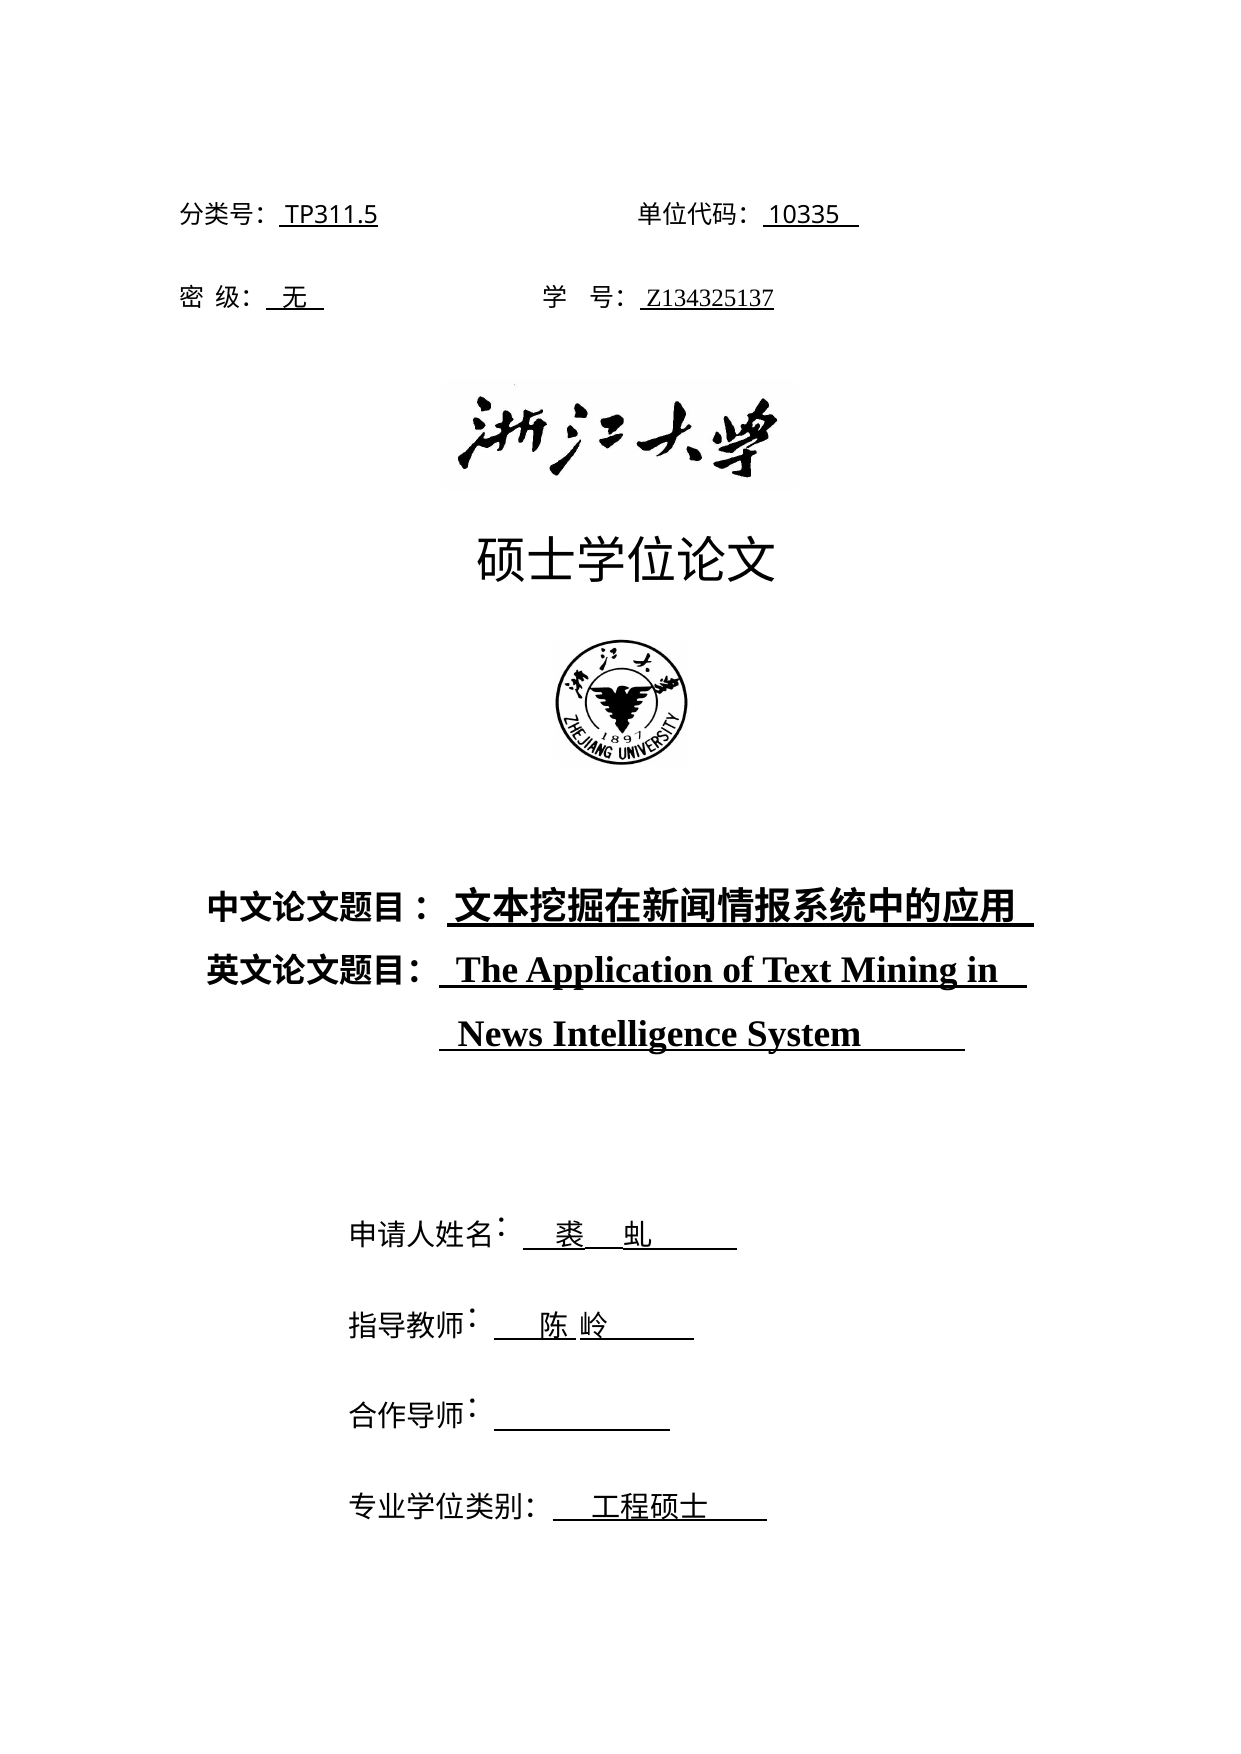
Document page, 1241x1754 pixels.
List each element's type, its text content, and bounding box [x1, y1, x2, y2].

text 中文论文题目 ： 文本挖掘在新闻情报系统中的应用 [206, 871, 1110, 936]
text News Intelligence System [395, 1001, 1110, 1066]
picture [441, 378, 798, 493]
picture [554, 638, 689, 766]
text 指导教师： 陈 岭 [229, 1286, 1110, 1351]
text 专业学位类别： 工程硕士 [229, 1467, 1110, 1532]
text 英文论文题目： The Application of Text Mining in [206, 936, 1110, 1001]
text 硕士学位论文 [142, 378, 1110, 606]
text 密 级： 无 学 号： Z134325137 [142, 263, 1110, 328]
text 合作导师： [142, 1377, 1110, 1442]
text 申请人姓名： 裘 虬 [229, 1196, 1110, 1261]
list 分类号： TP311.5 单位代码： 10335 [142, 180, 1110, 245]
